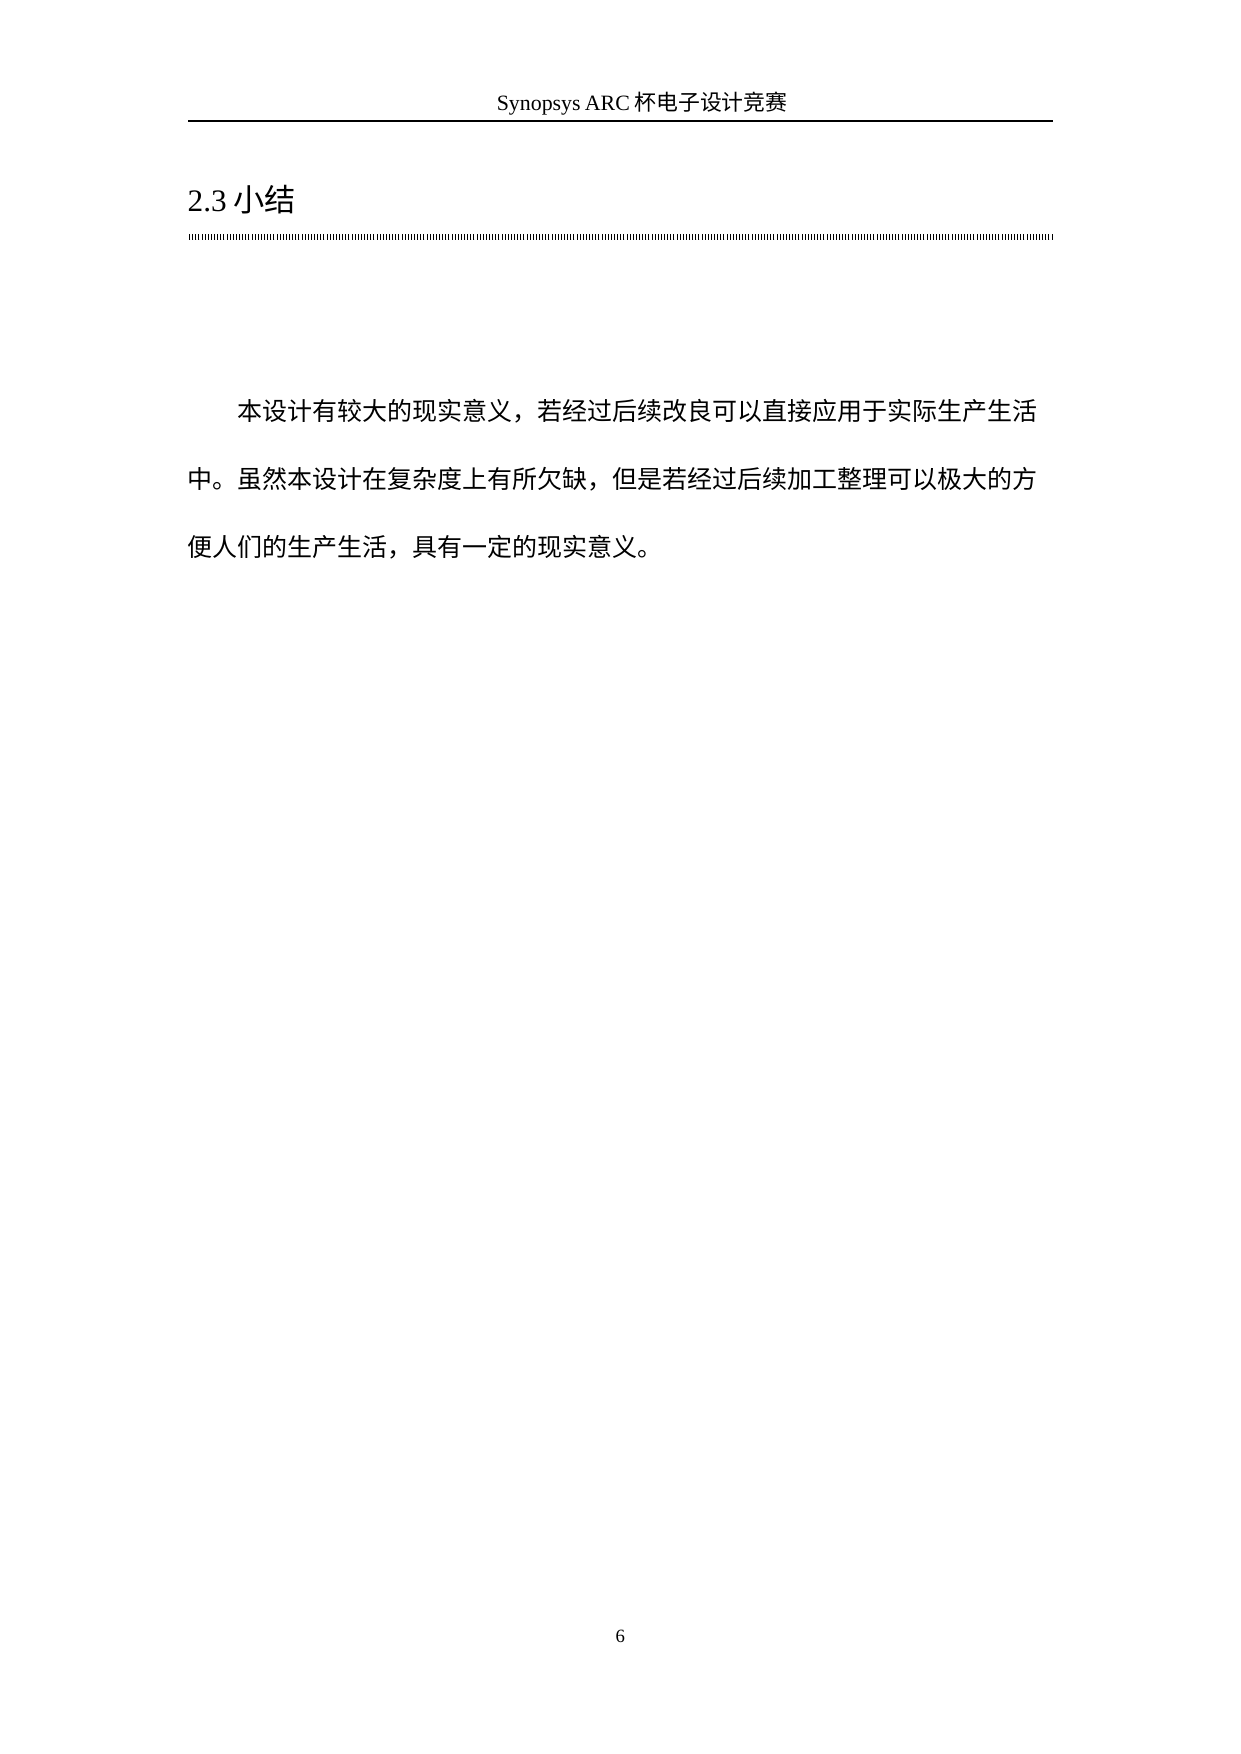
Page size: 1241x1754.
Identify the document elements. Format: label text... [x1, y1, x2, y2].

subtitle 2.3小结 [187, 164, 1053, 240]
text 本设计有较大的现实意义，若经过后续改良可以直接应用于实际生产生活中。虽然本设计在复杂度上有所欠缺，但是若经过后续加工整理可以极大的方便人们的生产生活，具有一定的现实意义。 [187, 376, 1053, 579]
